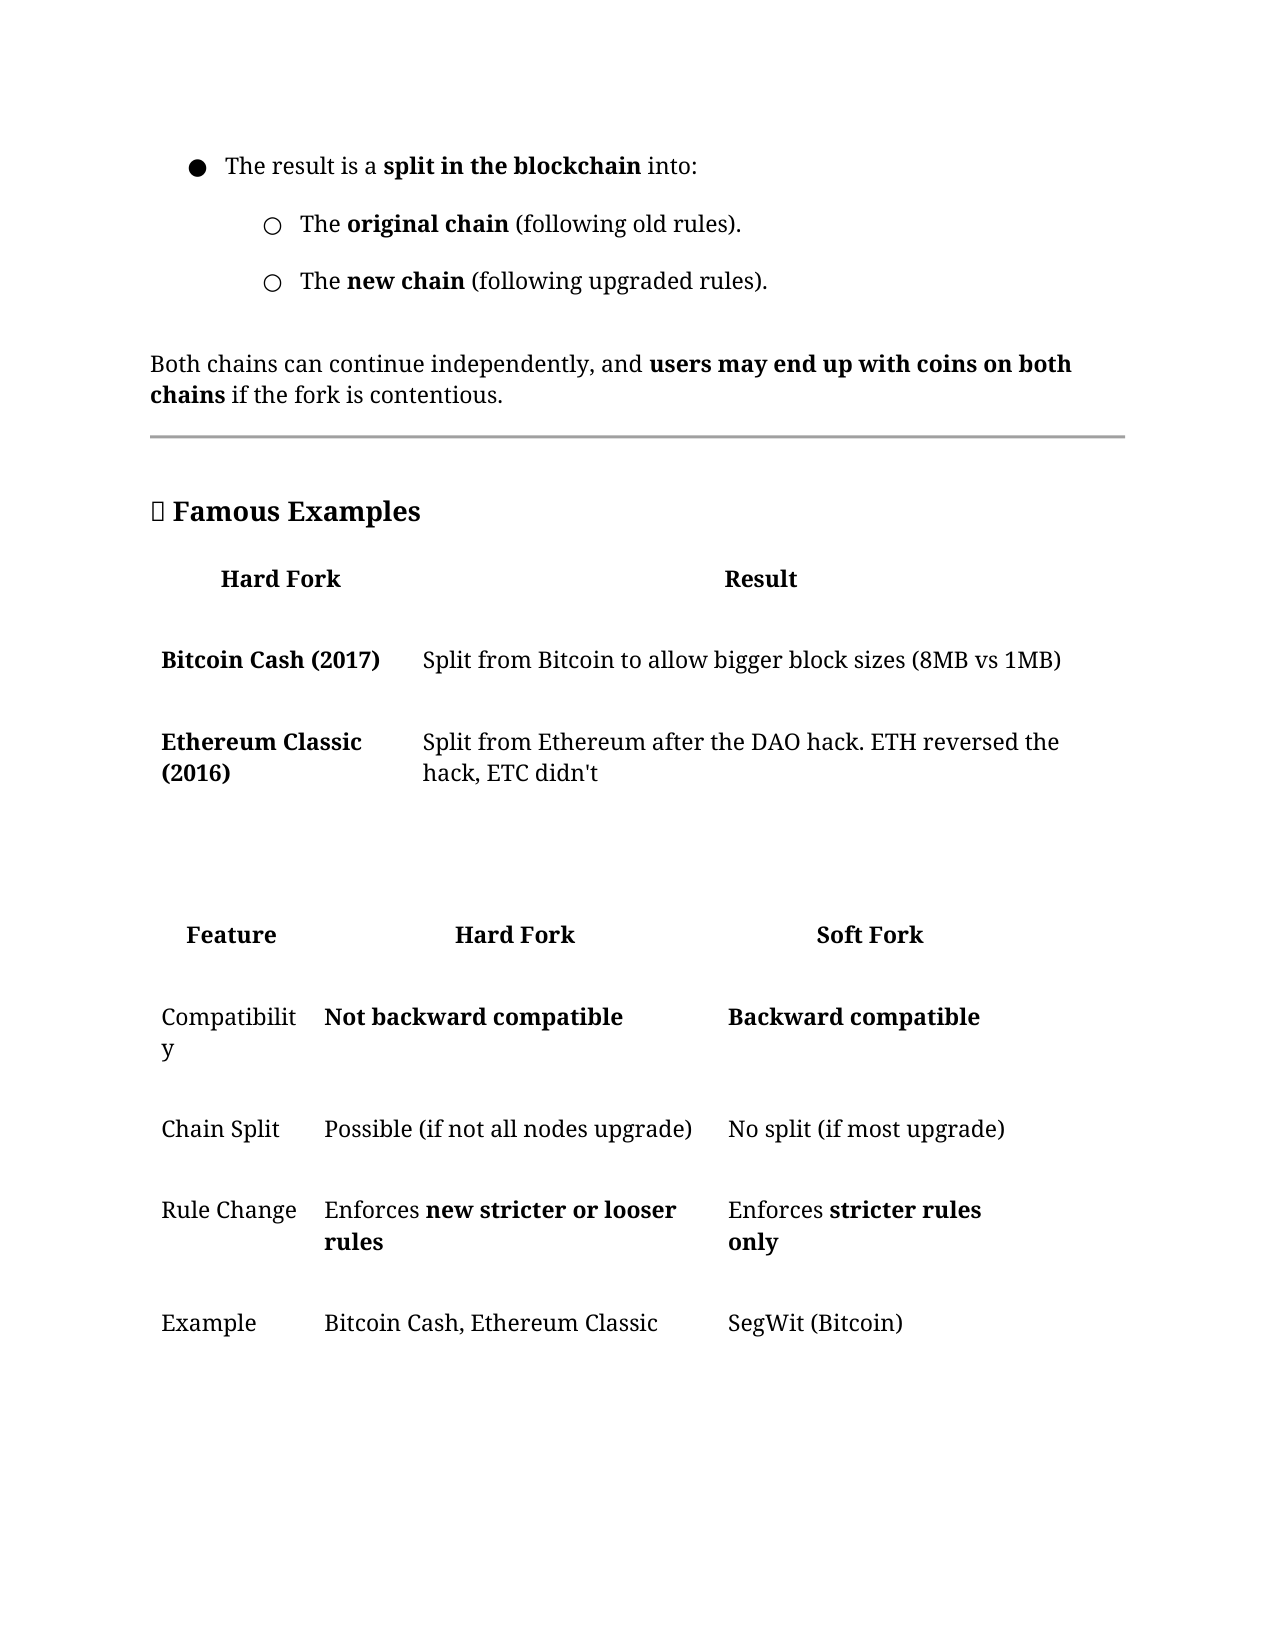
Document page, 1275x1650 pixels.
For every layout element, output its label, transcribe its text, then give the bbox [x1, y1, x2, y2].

table_cell Ethereum Classic (2016) [150, 700, 411, 813]
subtitle 💥 Famous Examples [150, 493, 1125, 529]
list The result is a split in the blockchain into: [187, 150, 1125, 208]
table_header Hard Fork [313, 894, 717, 975]
table_cell Bitcoin Cash, Ethereum Classic [313, 1282, 717, 1475]
table_cell Backward compatible [717, 975, 1023, 1088]
table_cell Rule Change [150, 1169, 313, 1282]
table_cell Enforces stricter rules only [717, 1169, 1023, 1282]
table_header Result [411, 538, 1110, 619]
table_cell Example [150, 1282, 313, 1475]
table_cell Chain Split [150, 1088, 313, 1169]
table_cell SegWit (Bitcoin) [717, 1282, 1023, 1475]
table_cell Compatibility [150, 975, 313, 1088]
table_cell Split from Ethereum after the DAO hack. ETH reversed the hack, ETC didn't [411, 700, 1110, 813]
text Both chains can continue independently, and users may end up with coins on both chains if the fork is contentious. [150, 348, 1125, 410]
table_cell Possible (if not all nodes upgrade) [313, 1088, 717, 1169]
table_cell Split from Bitcoin to allow bigger block sizes (8MB vs 1MB) [411, 619, 1110, 700]
table_cell No split (if most upgrade) [717, 1088, 1023, 1169]
table_cell Not backward compatible [313, 975, 717, 1088]
list The new chain (following upgraded rules). [262, 265, 1125, 323]
list The original chain (following old rules). [262, 208, 1125, 265]
table_header Hard Fork [150, 538, 411, 619]
table_header Feature [150, 894, 313, 975]
table_header Soft Fork [717, 894, 1023, 975]
table_cell Enforces new stricter or looser rules [313, 1169, 717, 1282]
table_cell Bitcoin Cash (2017) [150, 619, 411, 700]
